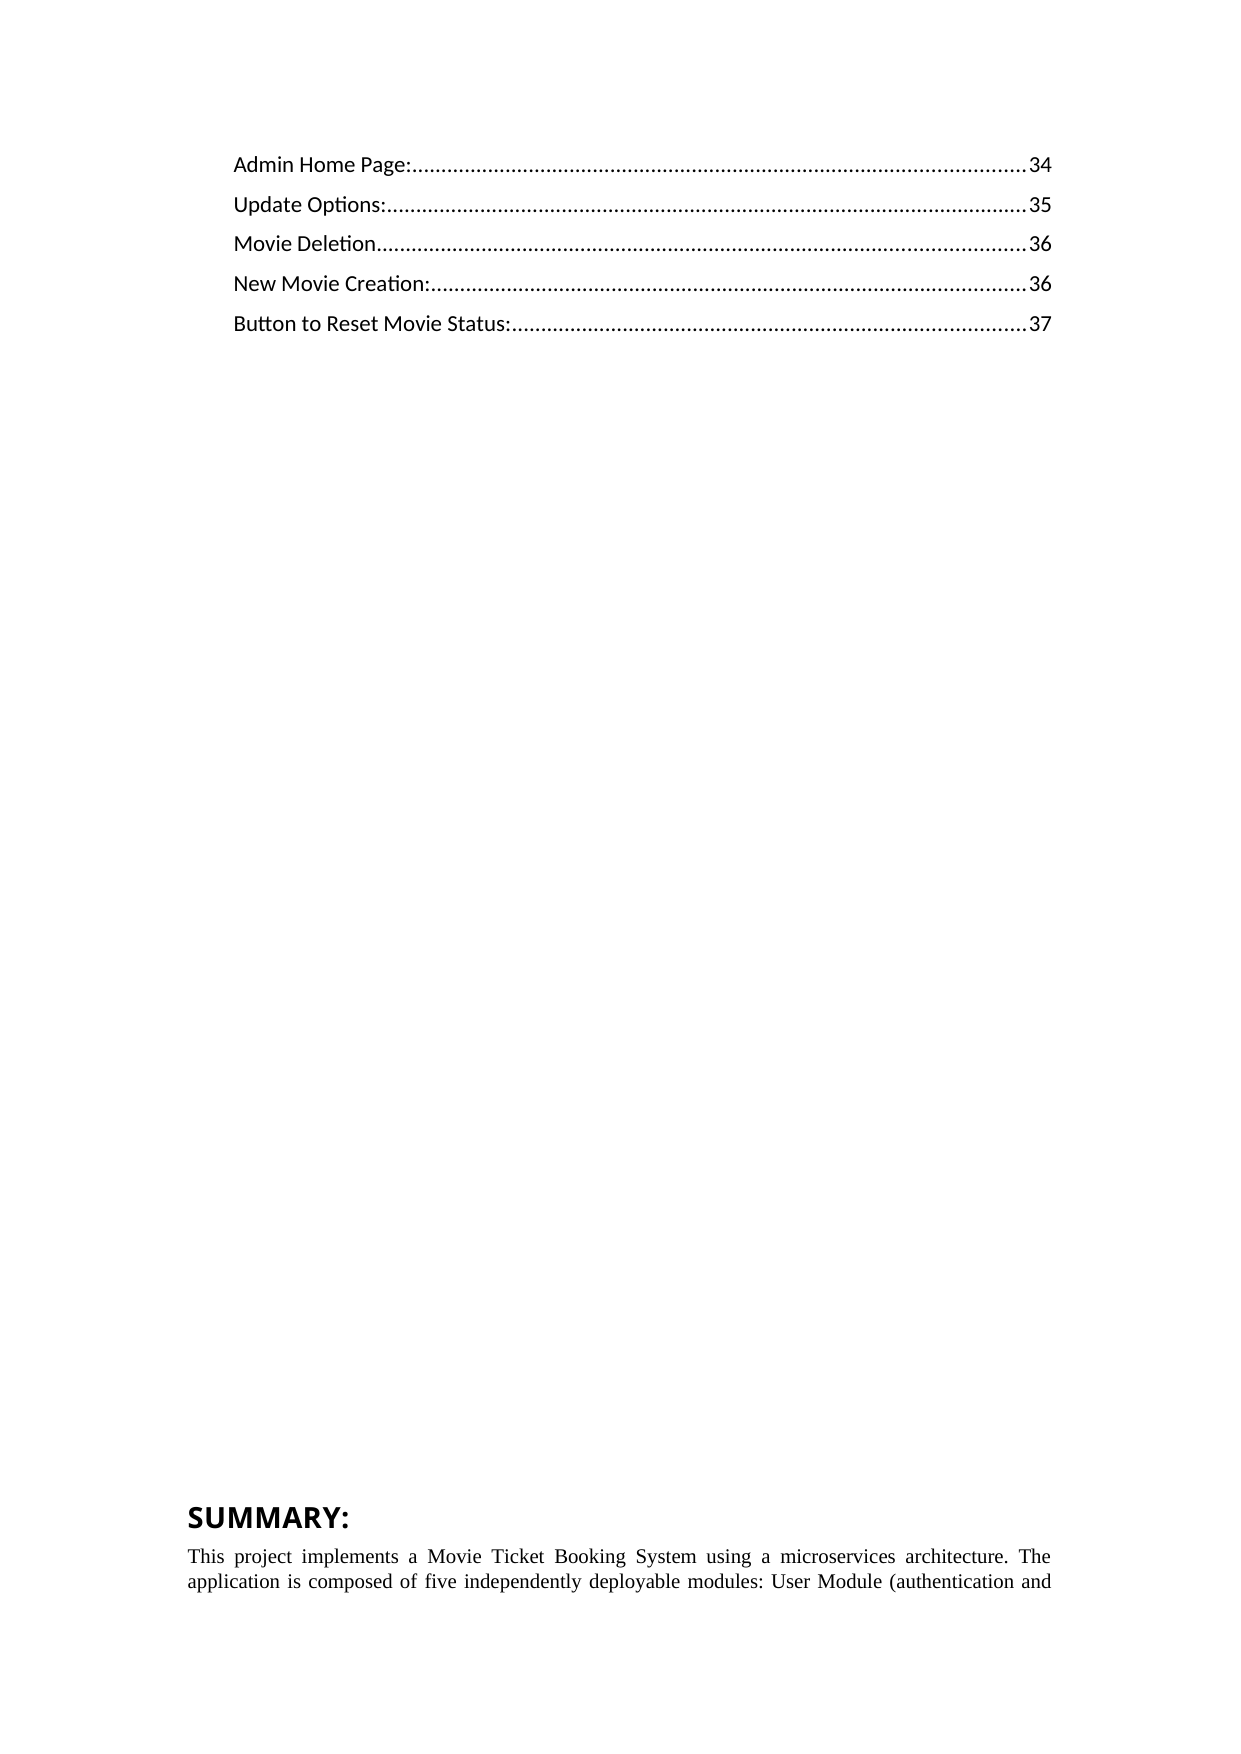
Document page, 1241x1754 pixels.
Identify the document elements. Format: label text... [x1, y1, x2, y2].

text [187, 1543, 1053, 1593]
subtitle Summary: [187, 1498, 1053, 1537]
